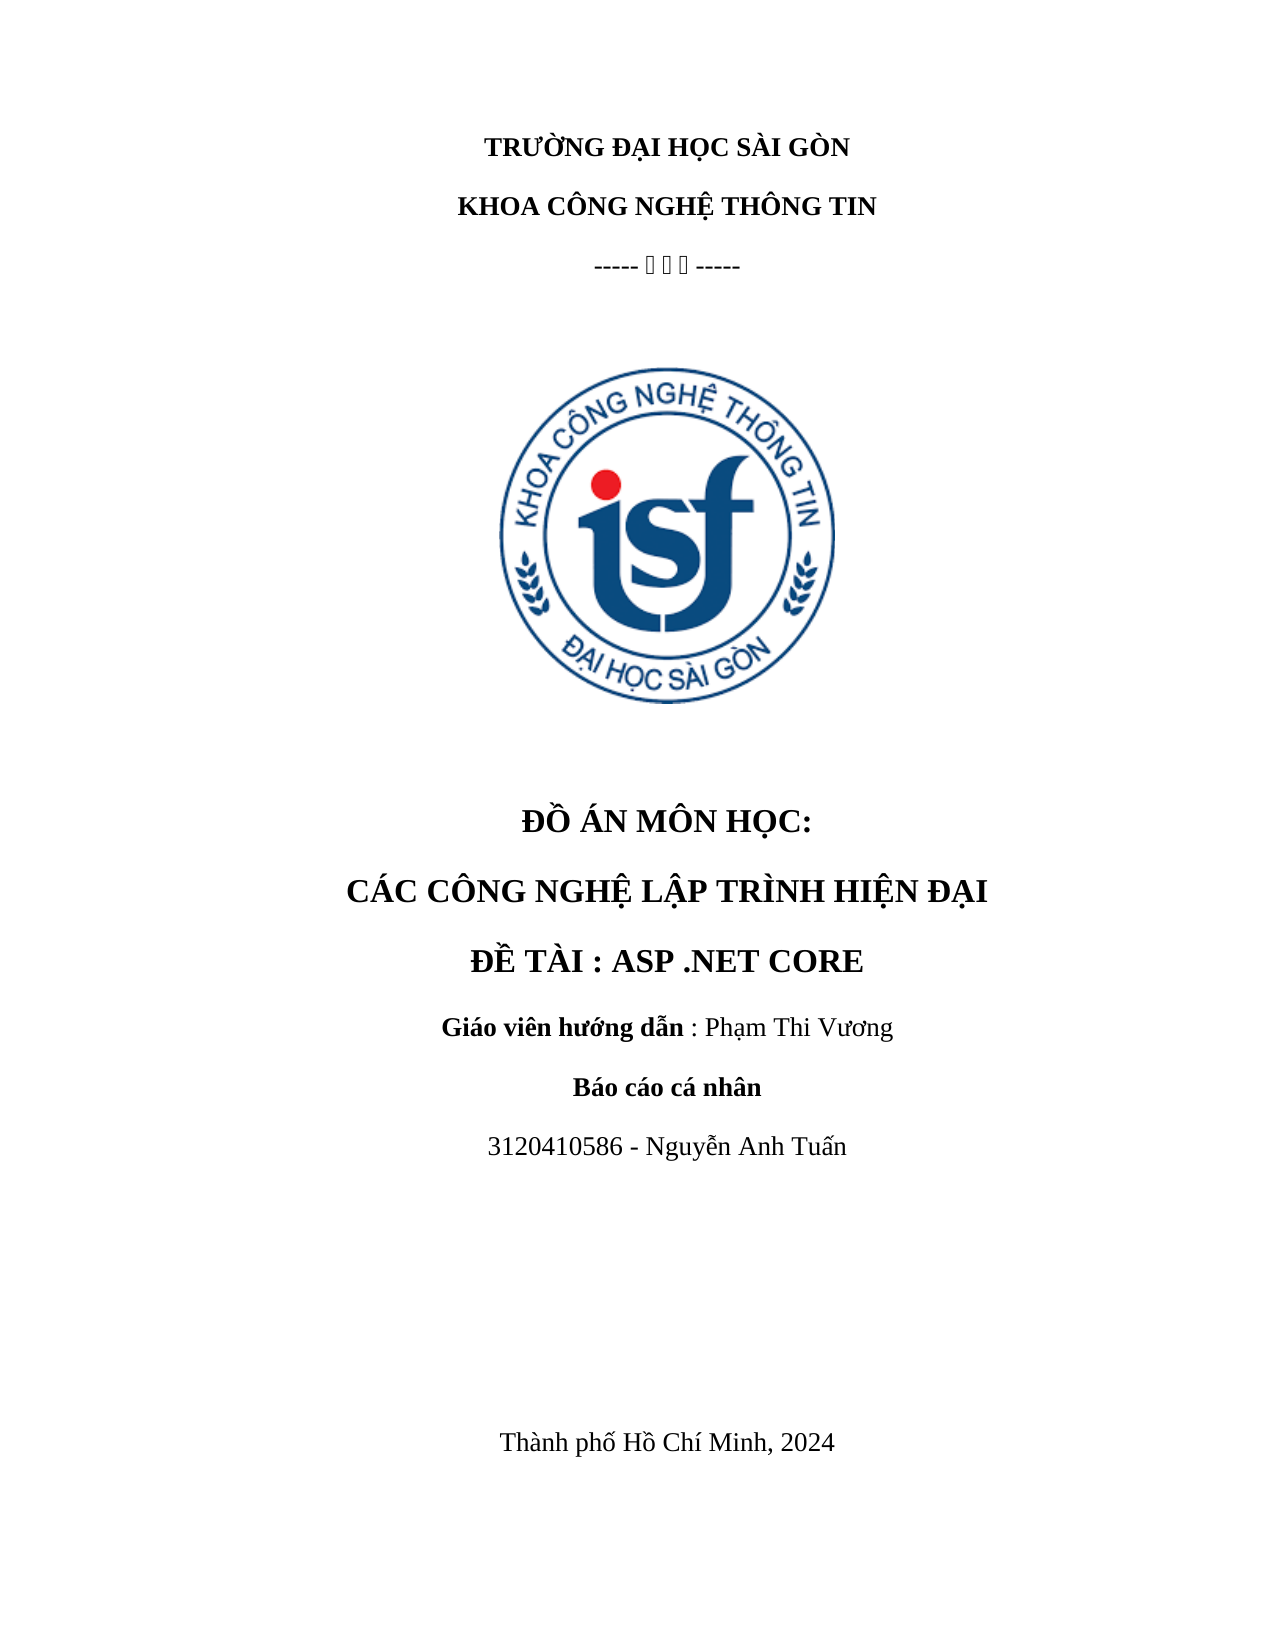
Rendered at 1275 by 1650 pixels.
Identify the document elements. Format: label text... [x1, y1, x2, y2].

text 3120410586 - Nguyễn Anh Tuấn [148, 1130, 1186, 1161]
text Báo cáo cá nhân [148, 1071, 1186, 1102]
picture [499, 367, 835, 704]
text ----- ----- [148, 249, 1186, 280]
text TRƯỜNG ĐẠI HỌC SÀI GÒN [148, 131, 1186, 162]
text ĐỒ ÁN MÔN HỌC: [148, 801, 1186, 840]
text ĐỀ TÀI : ASP .NET CORE [148, 941, 1186, 980]
text CÁC CÔNG NGHỆ LẬP TRÌNH HIỆN ĐẠI [148, 871, 1186, 910]
text KHOA CÔNG NGHỆ THÔNG TIN [148, 190, 1186, 221]
text Giáo viên hướng dẫn : Phạm Thi Vương [148, 1011, 1186, 1043]
text Thành phố Hồ Chí Minh, 2024 [148, 1426, 1186, 1457]
